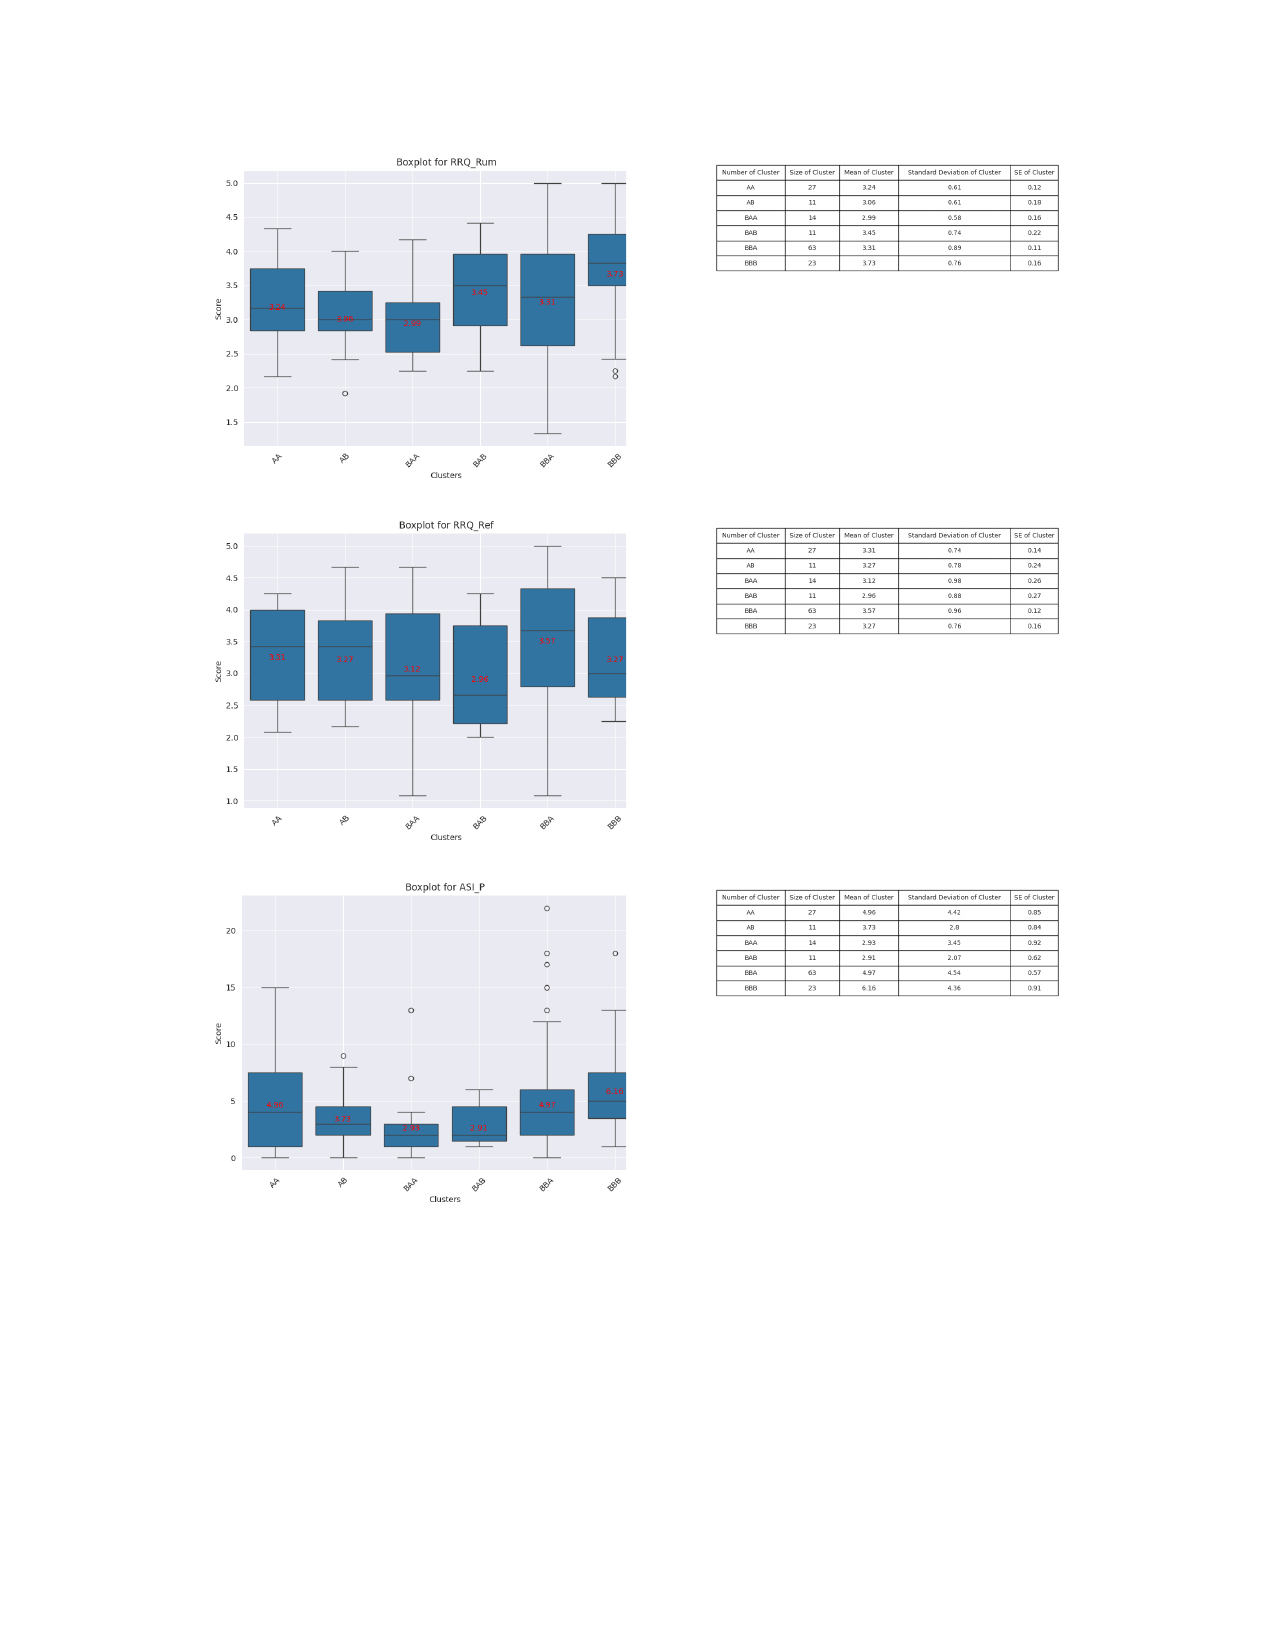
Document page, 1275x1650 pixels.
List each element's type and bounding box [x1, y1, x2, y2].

picture [656, 150, 1077, 285]
picture [656, 874, 1077, 1010]
picture [656, 512, 1077, 648]
table_header [626, 512, 1076, 874]
table_header [626, 874, 1076, 1237]
picture [206, 512, 627, 850]
picture [206, 150, 627, 488]
picture [206, 874, 627, 1212]
table_header [176, 150, 626, 512]
table_header [626, 150, 1076, 512]
table_header [176, 874, 626, 1237]
table_header [176, 512, 626, 874]
